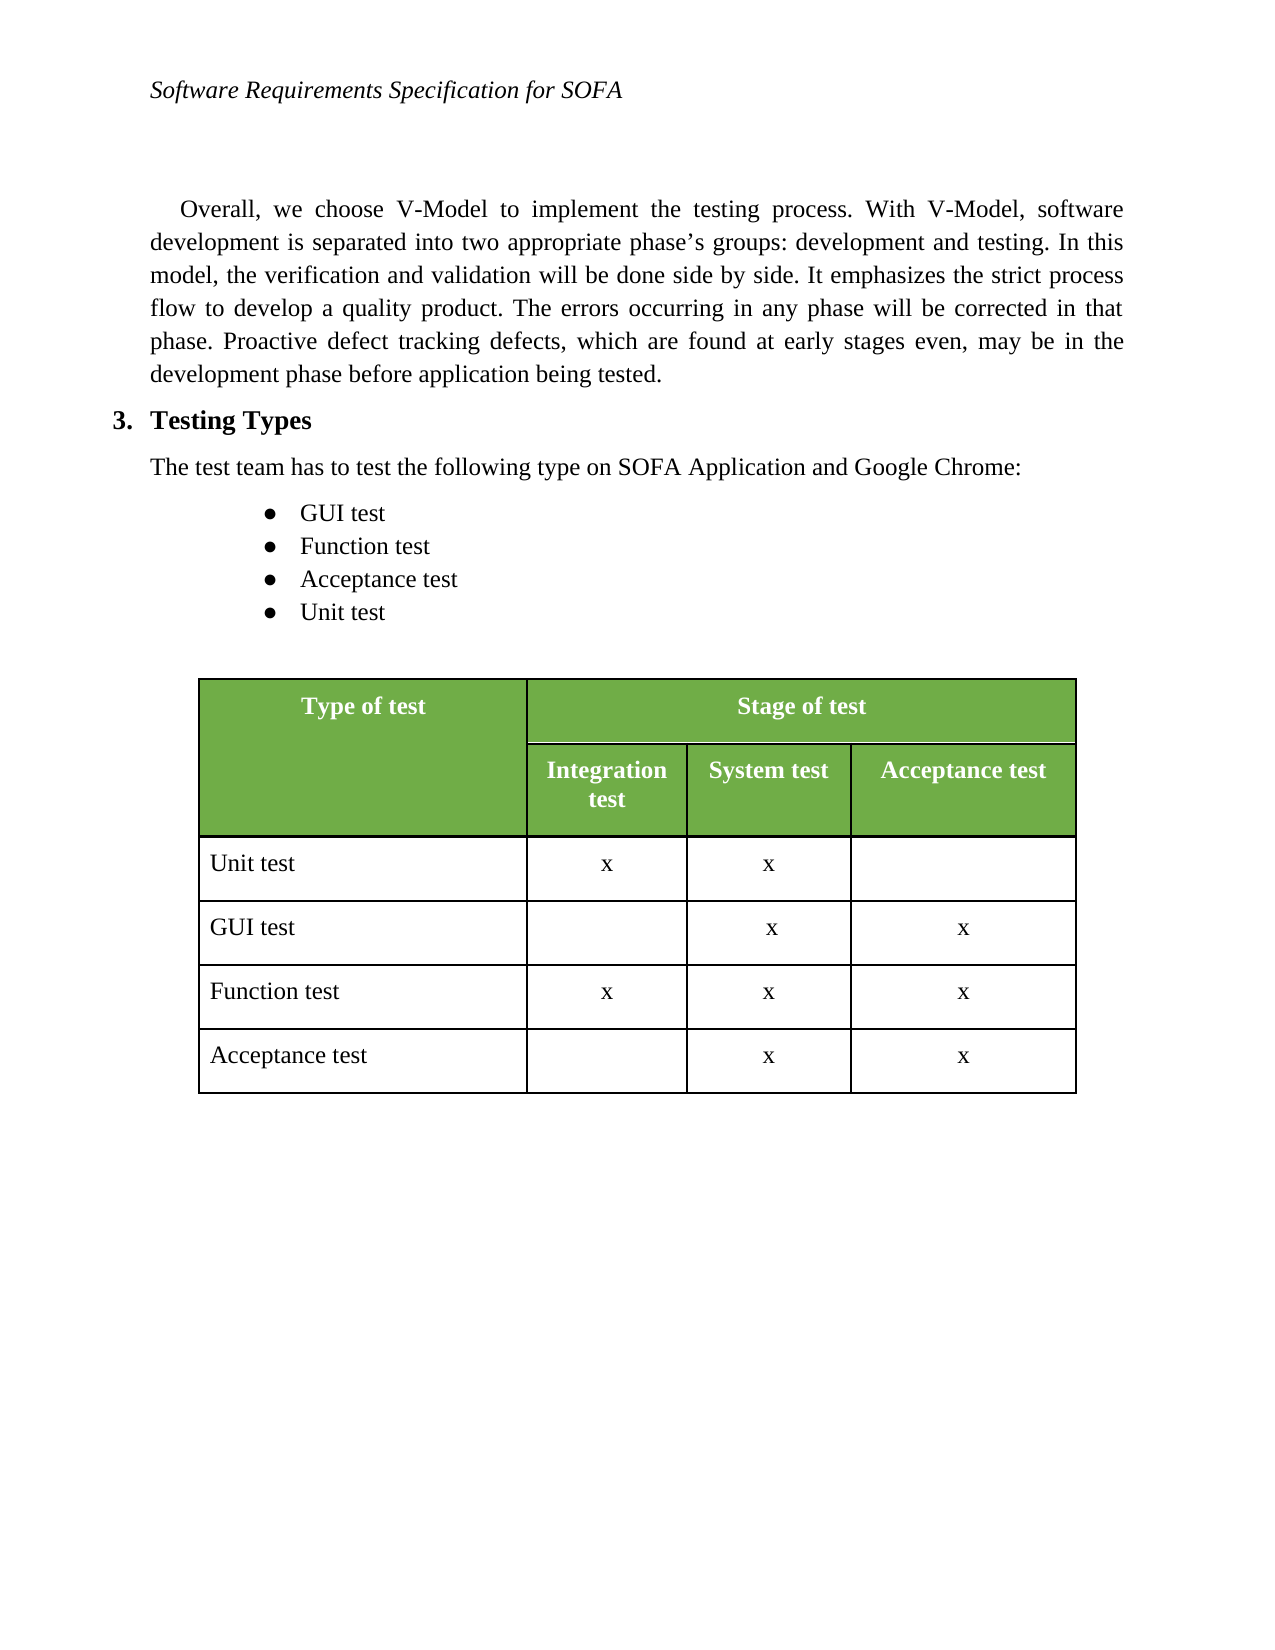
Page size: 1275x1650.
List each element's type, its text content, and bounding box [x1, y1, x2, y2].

table_cell Acceptance test [200, 1030, 526, 1092]
table_header Stage of test [528, 680, 1075, 742]
table_cell System test [688, 745, 850, 835]
text The test team has to test the following type on SOFA Application and Google Chrome: [150, 452, 1125, 481]
table_cell x [852, 966, 1075, 1028]
table_cell x [688, 838, 850, 899]
table_cell Acceptance test [852, 745, 1075, 835]
table_cell x [528, 838, 686, 899]
text Overall, we choose V-Model to implement the testing process. With V-Model, software development is separated into two appropriate phase’s groups: development and testing. In this model, the verification and validation will be done side by side. It emphasizes the strict process flow to develop a quality product. The errors occurring in any phase will be corrected in that phase. Proactive defect tracking defects, which are found at early stages even, may be in the development phase before application being tested. [150, 194, 1125, 387]
table_cell x [852, 1030, 1075, 1092]
table_cell Function test [200, 966, 526, 1028]
table_cell x [528, 966, 686, 1028]
table_cell x [688, 902, 850, 964]
table_cell Integration test [528, 745, 686, 835]
table_cell x [852, 902, 1075, 964]
table_cell Unit test [200, 838, 526, 899]
table_cell [852, 838, 1075, 899]
table_cell x [688, 1030, 850, 1092]
list Unit test [262, 597, 1125, 626]
table_cell [528, 1030, 686, 1092]
table_cell [528, 902, 686, 964]
list Acceptance test [262, 564, 1125, 593]
list GUI test [262, 498, 1125, 527]
list Function test [262, 531, 1125, 560]
table_cell x [688, 966, 850, 1028]
table_cell GUI test [200, 902, 526, 964]
table_header Type of test [200, 680, 526, 835]
list Testing Types [112, 404, 1125, 435]
